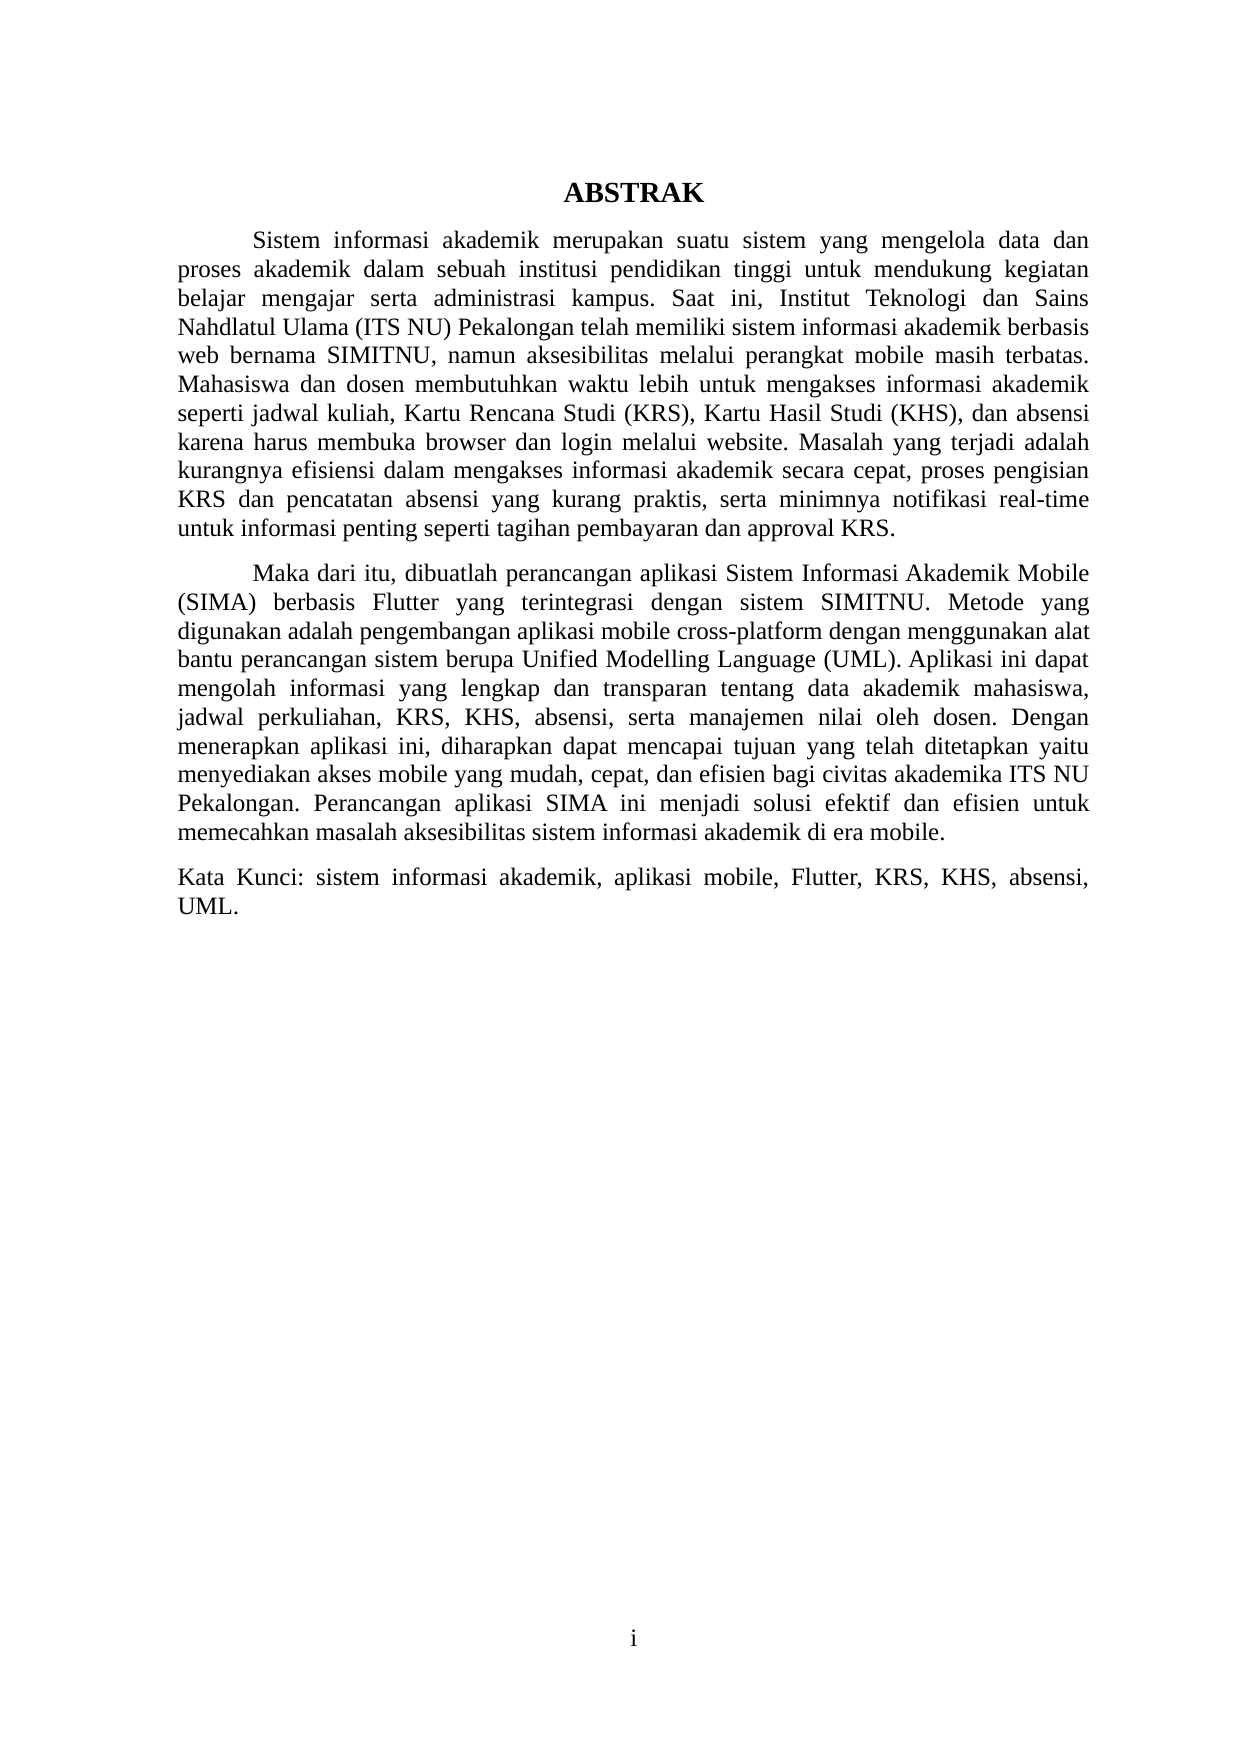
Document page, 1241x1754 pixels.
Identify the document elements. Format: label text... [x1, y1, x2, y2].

subtitle ABSTRAK [177, 175, 1090, 208]
text Kata Kunci: sistem informasi akademik, aplikasi mobile, Flutter, KRS, KHS, absensi, UML. [177, 862, 1090, 920]
text Maka dari itu, dibuatlah perancangan aplikasi Sistem Informasi Akademik Mobile (SIMA) berbasis Flutter yang terintegrasi dengan sistem SIMITNU. Metode yang digunakan adalah pengembangan aplikasi mobile cross-platform dengan menggunakan alat bantu perancangan sistem berupa Unified Modelling Language (UML). Aplikasi ini dapat mengolah informasi yang lengkap dan transparan tentang data akademik mahasiswa, jadwal perkuliahan, KRS, KHS, absensi, serta manajemen nilai oleh dosen. Dengan menerapkan aplikasi ini, diharapkan dapat mencapai tujuan yang telah ditetapkan yaitu menyediakan akses mobile yang mudah, cepat, dan efisien bagi civitas akademika ITS NU Pekalongan. Perancangan aplikasi SIMA ini menjadi solusi efektif dan efisien untuk memecahkan masalah aksesibilitas sistem informasi akademik di era mobile. [177, 558, 1090, 846]
text Sistem informasi akademik merupakan suatu sistem yang mengelola data dan proses akademik dalam sebuah institusi pendidikan tinggi untuk mendukung kegiatan belajar mengajar serta administrasi kampus. Saat ini, Institut Teknologi dan Sains Nahdlatul Ulama (ITS NU) Pekalongan telah memiliki sistem informasi akademik berbasis web bernama SIMITNU, namun aksesibilitas melalui perangkat mobile masih terbatas. Mahasiswa dan dosen membutuhkan waktu lebih untuk mengakses informasi akademik seperti jadwal kuliah, Kartu Rencana Studi (KRS), Kartu Hasil Studi (KHS), dan absensi karena harus membuka browser dan login melalui website. Masalah yang terjadi adalah kurangnya efisiensi dalam mengakses informasi akademik secara cepat, proses pengisian KRS dan pencatatan absensi yang kurang praktis, serta minimnya notifikasi real-time untuk informasi penting seperti tagihan pembayaran dan approval KRS. [177, 225, 1090, 542]
